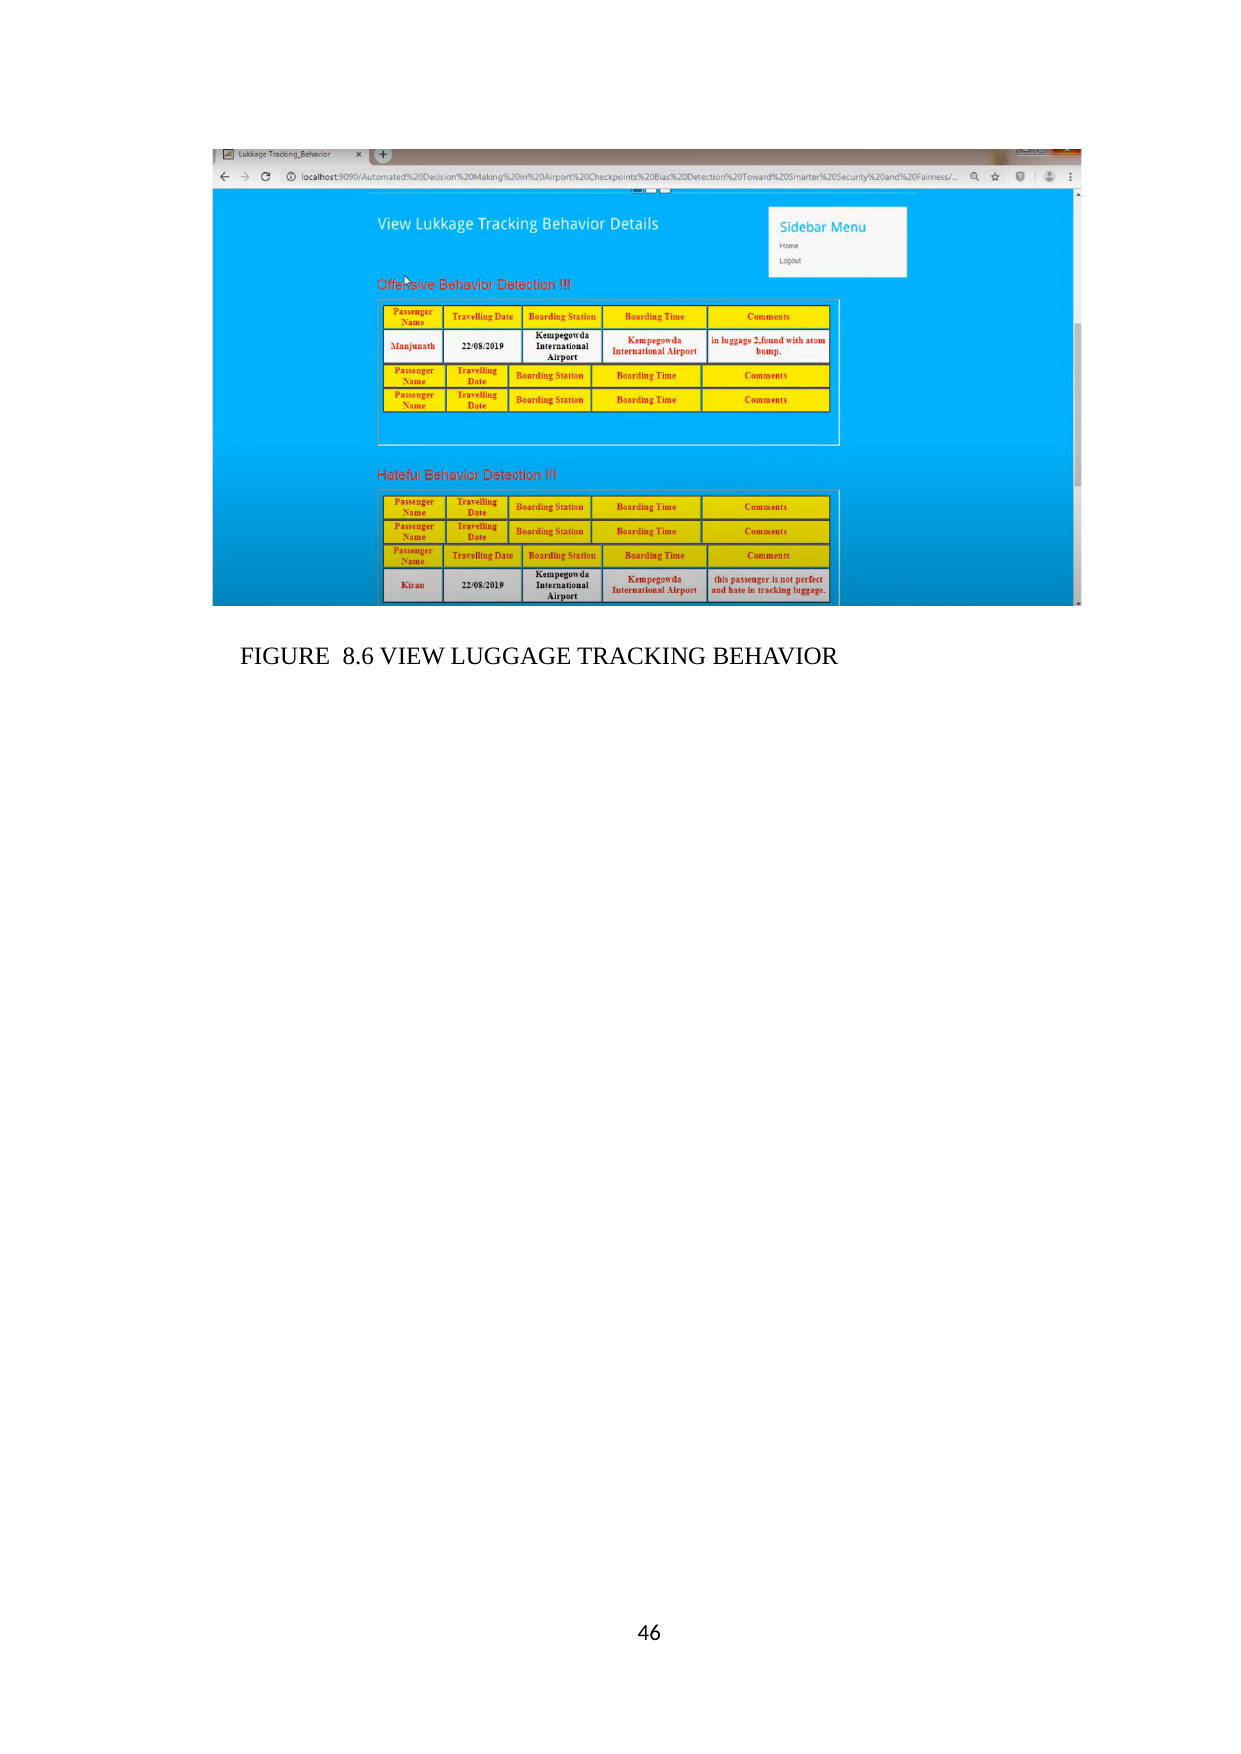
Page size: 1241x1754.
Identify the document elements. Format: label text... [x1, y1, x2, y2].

picture [560, 280, 570, 286]
picture [466, 221, 472, 228]
picture [378, 277, 434, 289]
picture [383, 495, 829, 602]
picture [449, 222, 455, 229]
picture [378, 470, 420, 480]
picture [546, 470, 555, 479]
picture [383, 305, 829, 412]
picture [484, 470, 540, 480]
picture [440, 279, 493, 289]
picture [212, 149, 1082, 606]
picture [498, 279, 554, 289]
picture [425, 470, 479, 480]
picture [521, 221, 527, 228]
picture [611, 218, 615, 229]
picture [769, 207, 907, 277]
picture [392, 221, 406, 229]
text FIGURE 8.6 VIEW LUGGAGE TRACKING BEHAVIOR [176, 641, 838, 669]
picture [479, 218, 485, 228]
